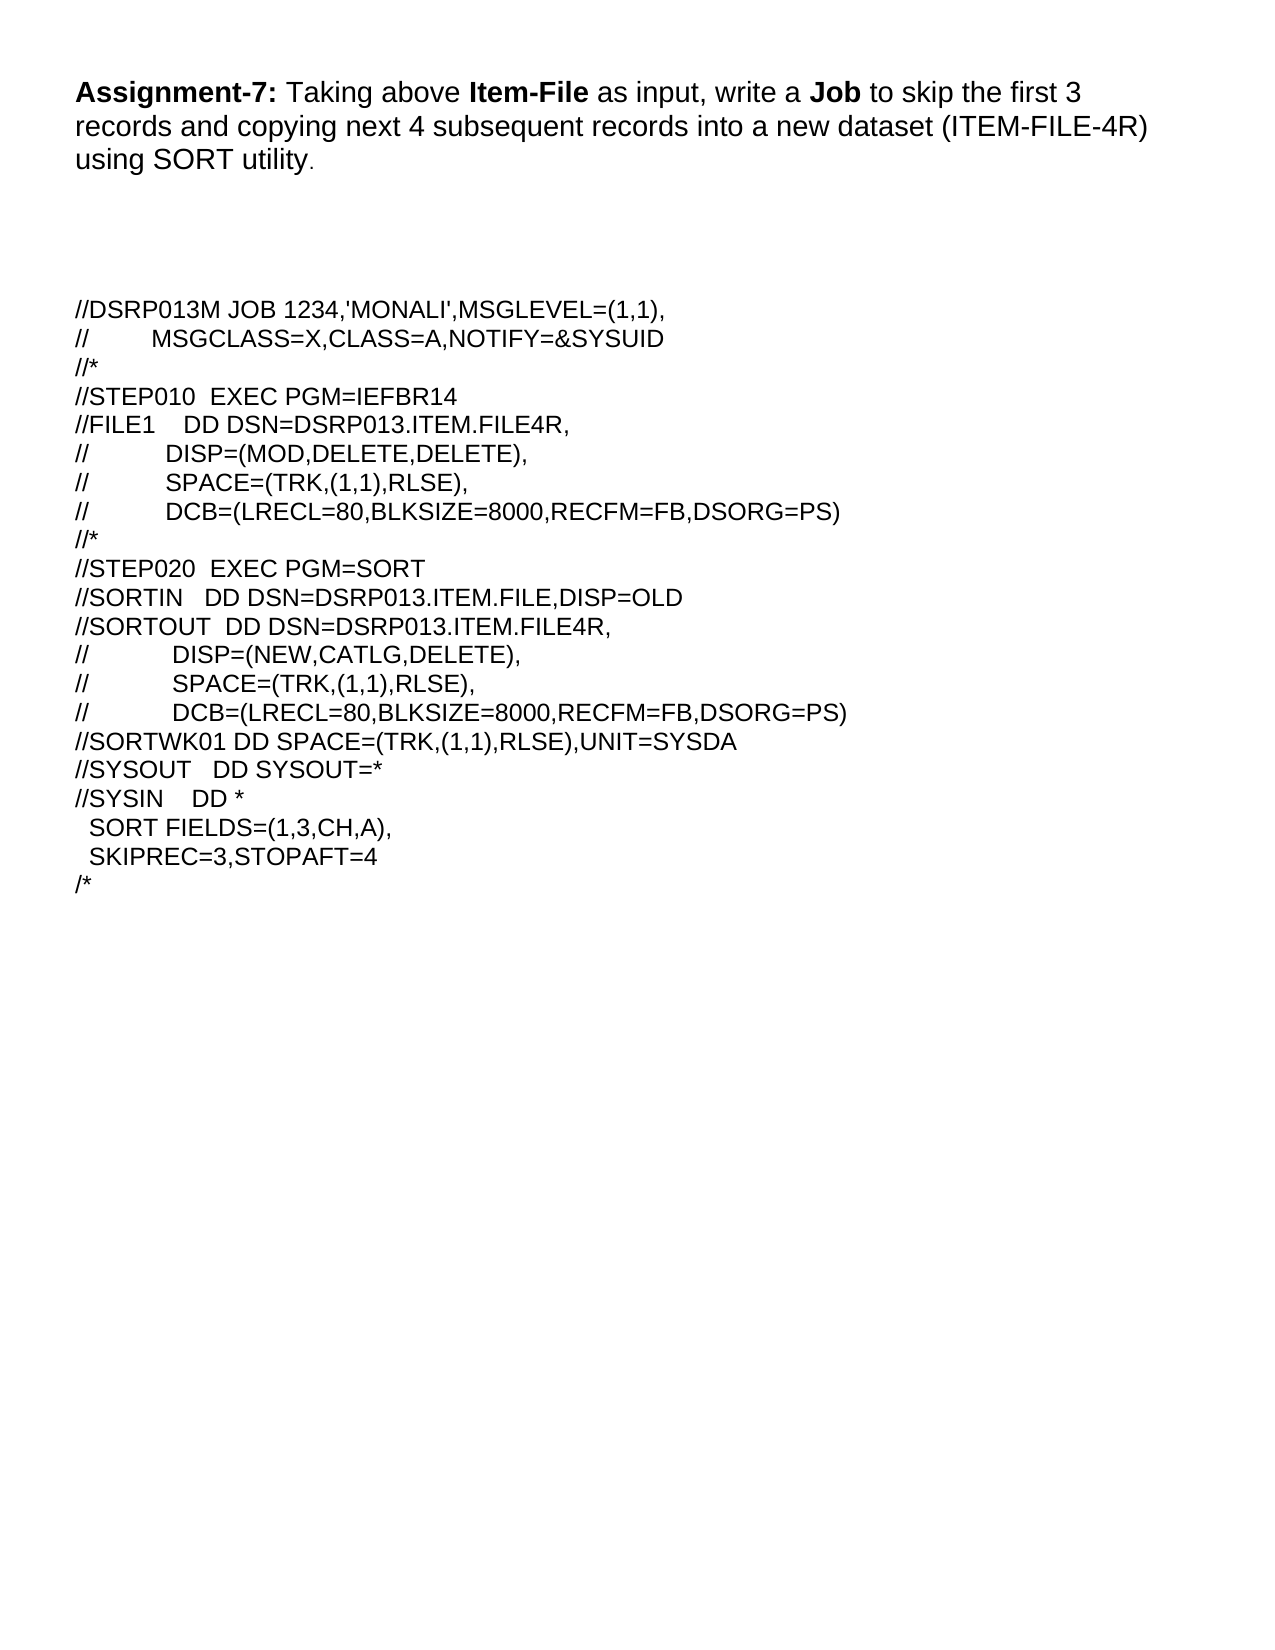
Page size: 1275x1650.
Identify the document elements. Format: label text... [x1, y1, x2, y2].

text // SPACE=(TRK,(1,1),RLSE), [75, 669, 1200, 698]
text //SORTWK01 DD SPACE=(TRK,(1,1),RLSE),UNIT=SYSDA [75, 727, 1200, 755]
text //SYSOUT DD SYSOUT=* [75, 755, 1200, 784]
text // MSGCLASS=X,CLASS=A,NOTIFY=&SYSUID [75, 324, 1200, 353]
text Assignment-7: Taking above Item-File as input, write a Job to skip the first 3 [75, 75, 1200, 108]
text // DISP=(NEW,CATLG,DELETE), [75, 640, 1200, 669]
text //SORTOUT DD DSN=DSRP013.ITEM.FILE4R, [75, 612, 1200, 640]
text /* [75, 870, 1200, 899]
text records and copying next 4 subsequent records into a new dataset (ITEM-FILE-4R) [75, 108, 1200, 142]
text // DISP=(MOD,DELETE,DELETE), [75, 439, 1200, 468]
text // SPACE=(TRK,(1,1),RLSE), [75, 468, 1200, 497]
text using SORT utility. [75, 142, 1200, 176]
text //* [75, 353, 1200, 382]
text //SORTIN DD DSN=DSRP013.ITEM.FILE,DISP=OLD [75, 583, 1200, 612]
text // DCB=(LRECL=80,BLKSIZE=8000,RECFM=FB,DSORG=PS) [75, 497, 1200, 525]
text //SYSIN DD * [75, 784, 1200, 813]
text //STEP010 EXEC PGM=IEFBR14 [75, 382, 1200, 410]
text // DCB=(LRECL=80,BLKSIZE=8000,RECFM=FB,DSORG=PS) [75, 698, 1200, 727]
text //DSRP013M JOB 1234,'MONALI',MSGLEVEL=(1,1), [75, 295, 1200, 324]
text SORT FIELDS=(1,3,CH,A), [75, 813, 1200, 842]
text //FILE1 DD DSN=DSRP013.ITEM.FILE4R, [75, 410, 1200, 439]
text //* [75, 525, 1200, 554]
text //STEP020 EXEC PGM=SORT [75, 554, 1200, 583]
text SKIPREC=3,STOPAFT=4 [75, 842, 1200, 870]
